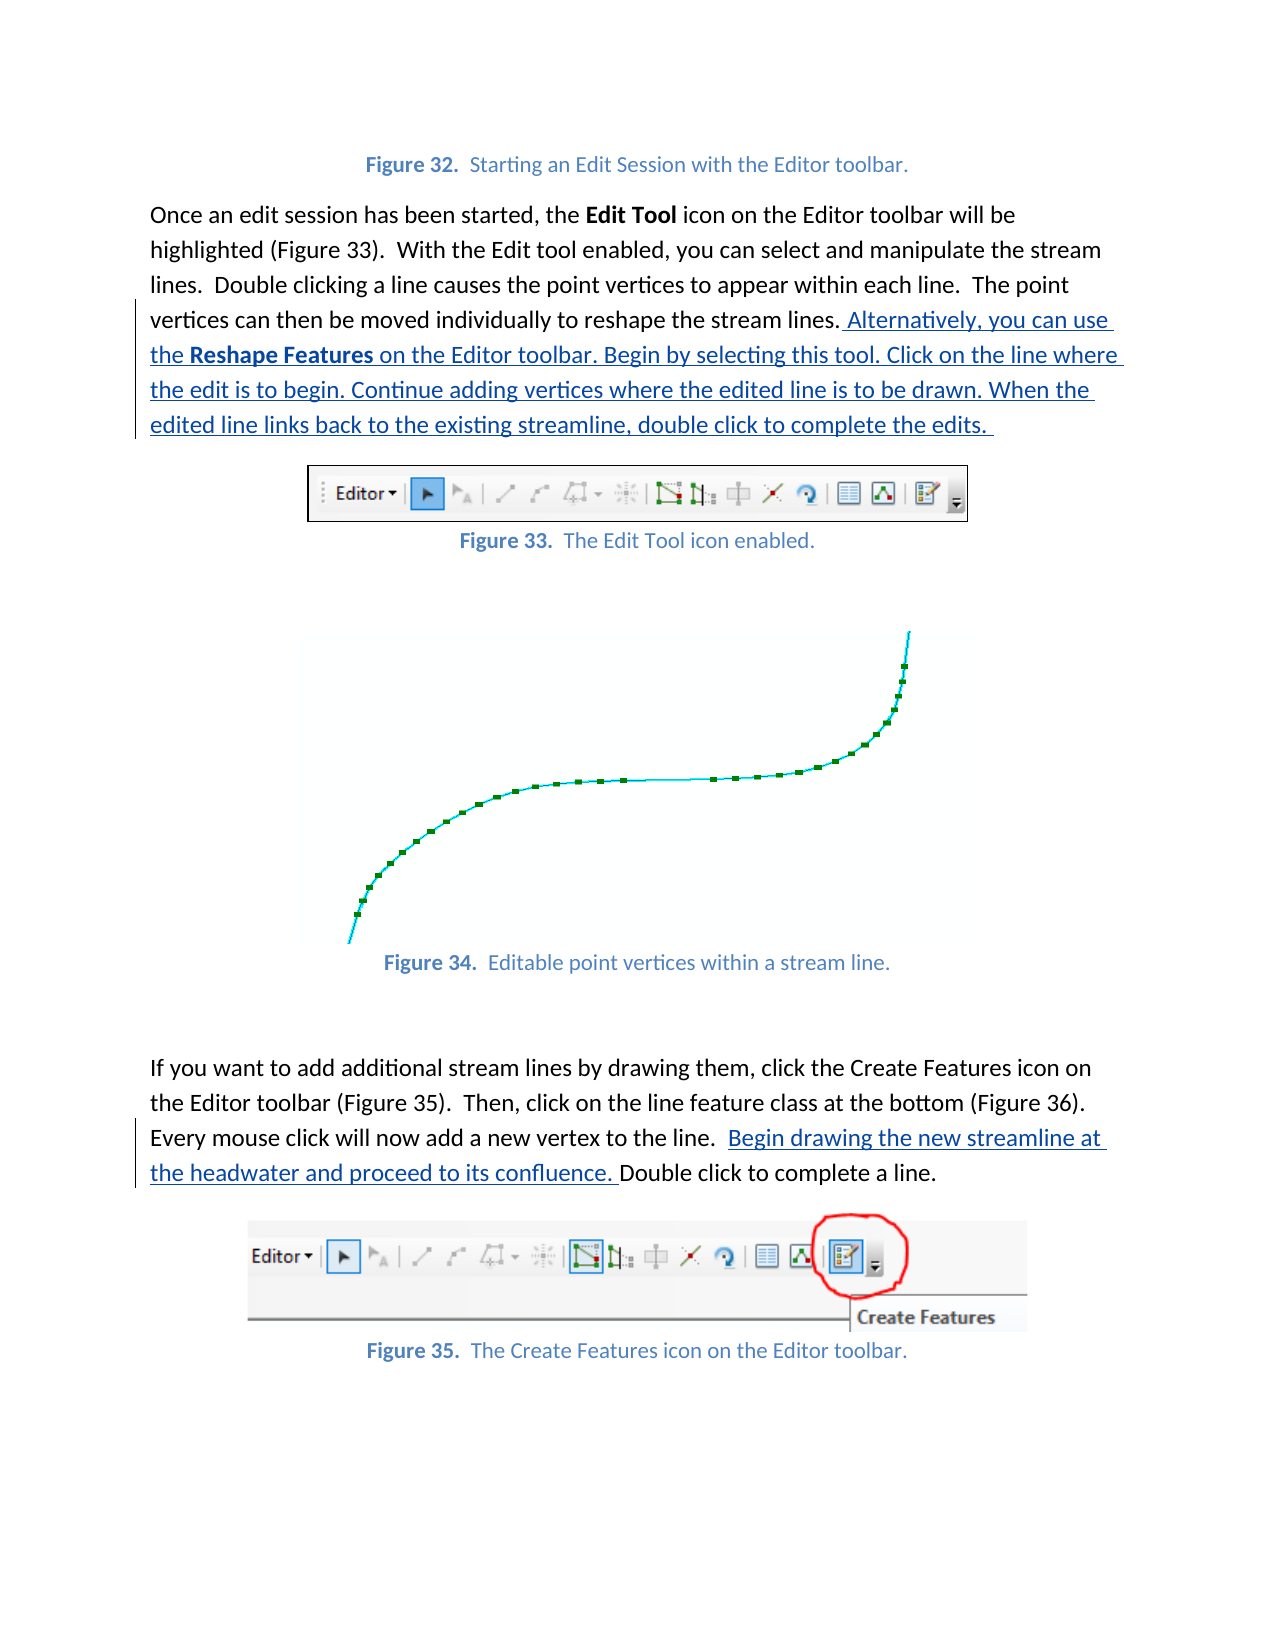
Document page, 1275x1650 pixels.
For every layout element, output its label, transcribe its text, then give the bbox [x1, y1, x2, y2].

text If you want to add additional stream lines by drawing them, click the Create Features icon on the Editor toolbar (Figure 35). Then, click on the line feature class at the bottom (Figure 36). Every mouse click will now add a new vertex to the line. Double click to complete a line. [150, 1052, 1125, 1188]
text Figure 33. The Edit Tool icon enabled. [150, 527, 1125, 555]
text Once an edit session has been started, the Edit Tool icon on the Editor toolbar will be highlighted (Figure 33). With the Edit tool enabled, you can select and manipulate the stream lines. Double clicking a line causes the point vertices to appear within each line. The point vertices can then be moved individually to reshape the stream lines. [150, 199, 1125, 439]
picture [309, 466, 967, 521]
text Figure 32. Starting an Edit Session with the Editor toolbar. [150, 150, 1125, 178]
picture [294, 631, 981, 944]
picture [247, 1213, 1028, 1332]
text Figure 34. Editable point vertices within a stream line. [150, 948, 1125, 976]
text Figure 35. The Create Features icon on the Editor toolbar. [150, 1336, 1125, 1364]
